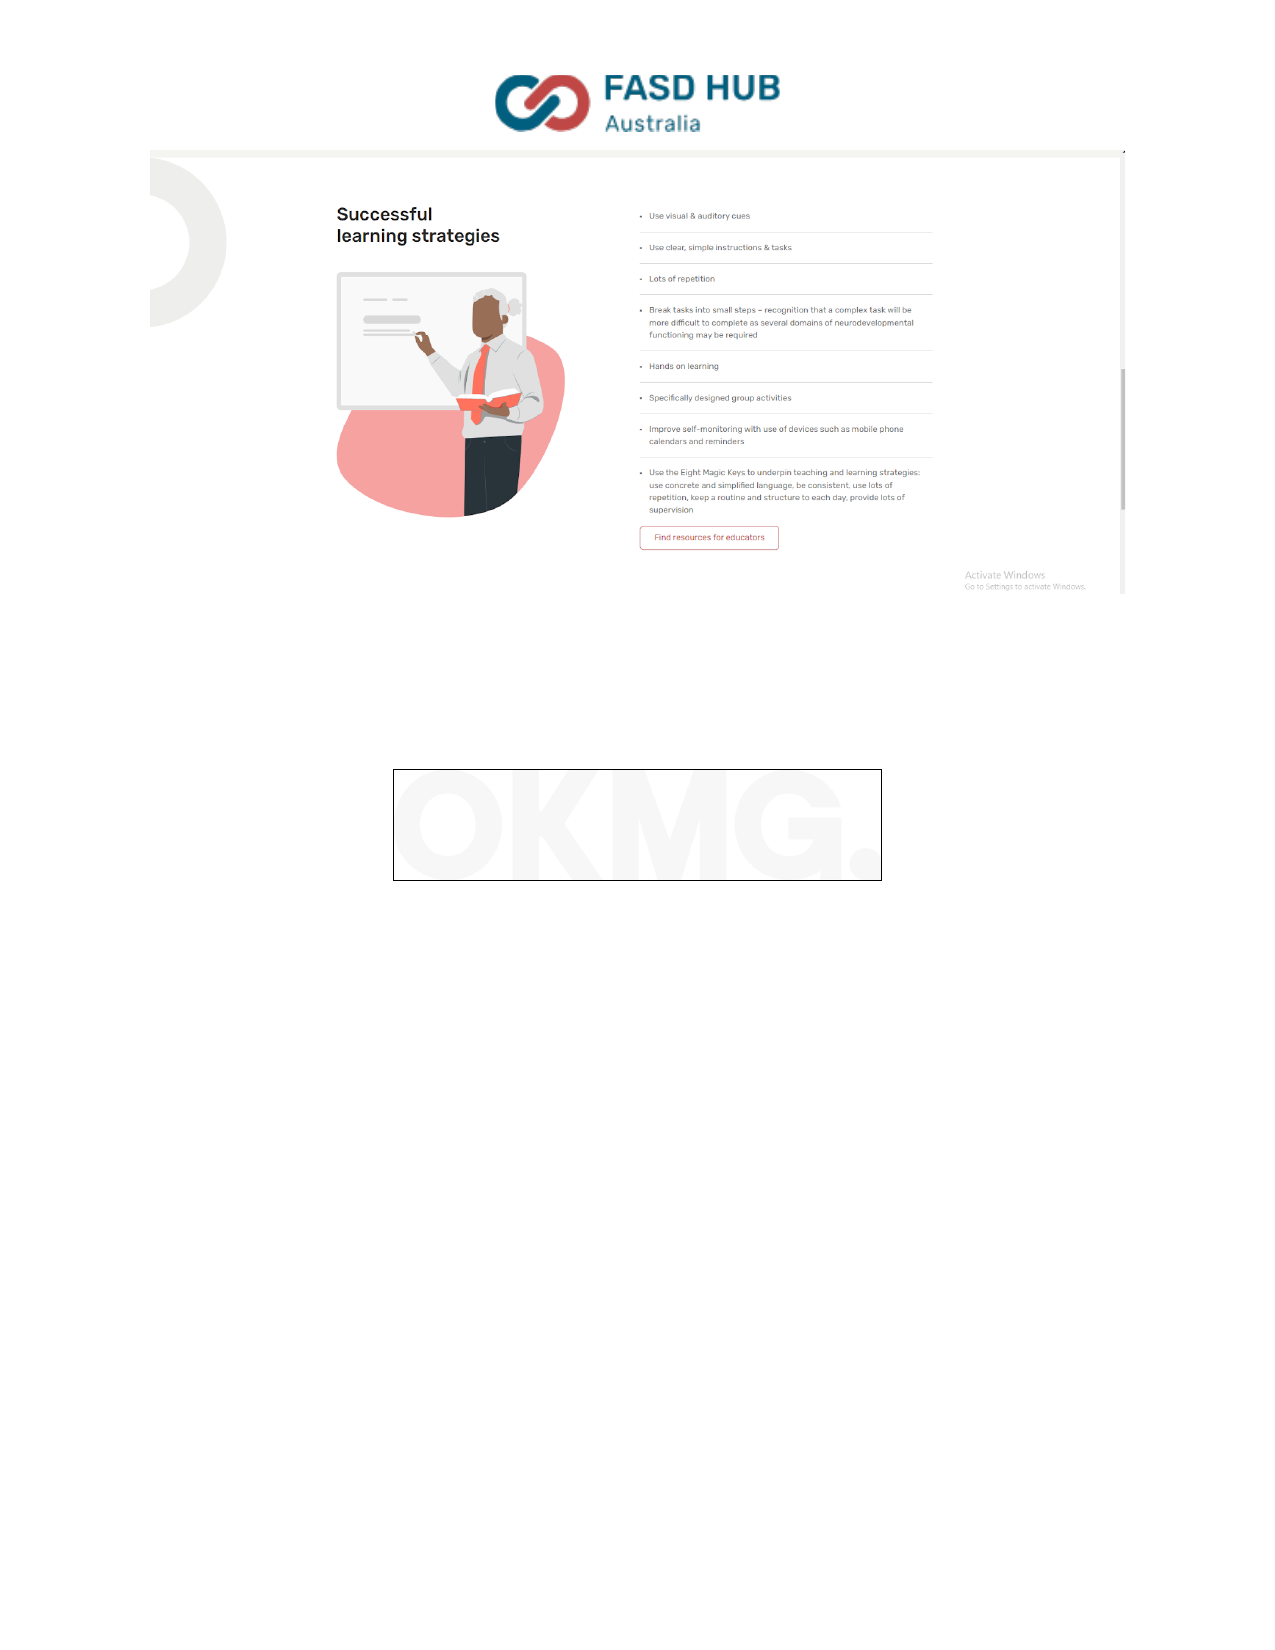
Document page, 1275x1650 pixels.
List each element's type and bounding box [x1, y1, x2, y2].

picture [495, 75, 780, 132]
picture [764, 88, 775, 96]
picture [738, 75, 750, 96]
picture [495, 75, 514, 99]
picture [764, 75, 774, 85]
picture [632, 80, 640, 91]
picture [713, 75, 723, 85]
picture [150, 150, 1125, 594]
picture [678, 79, 689, 96]
